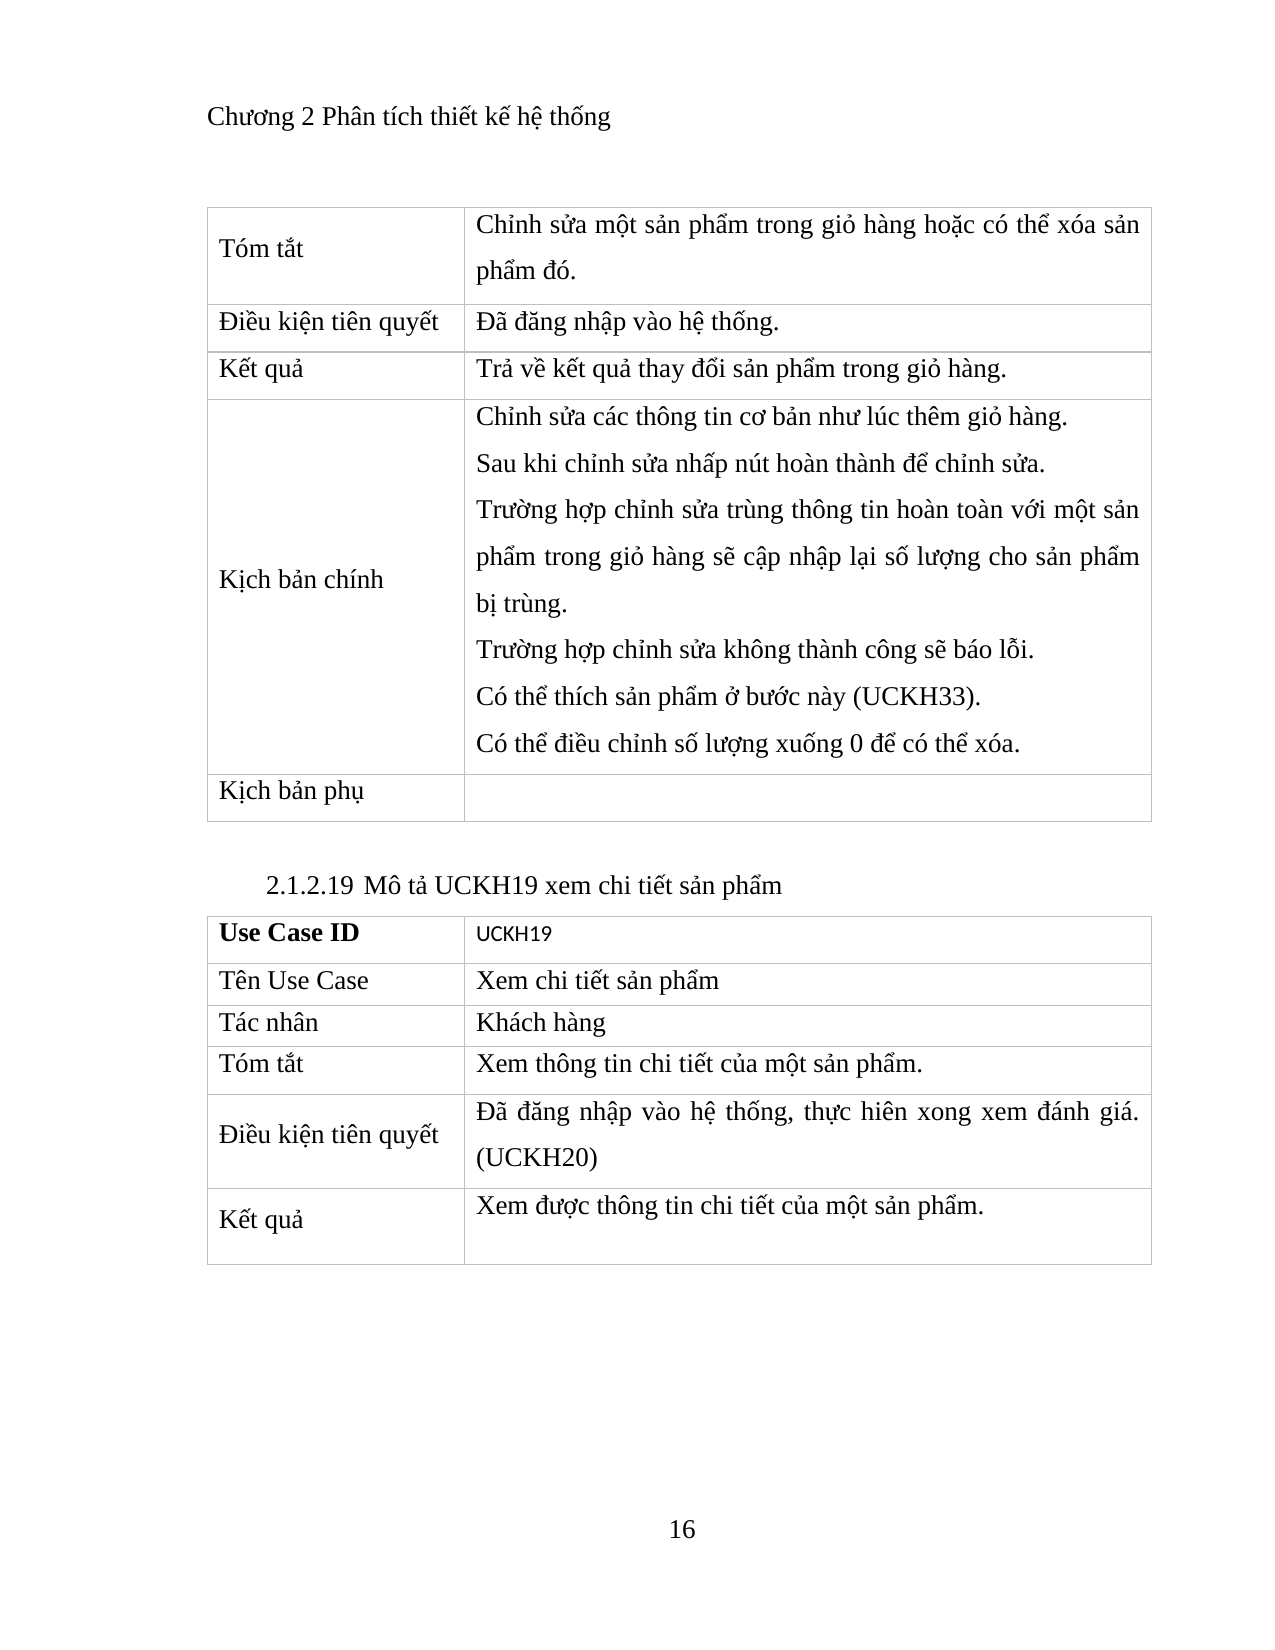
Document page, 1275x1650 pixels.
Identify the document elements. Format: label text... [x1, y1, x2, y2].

table_cell Tóm tắt [208, 208, 464, 304]
table_header UCKH19 [465, 917, 1151, 963]
table_cell Điều kiện tiên quyết [208, 305, 464, 351]
table_cell Xem được thông tin chi tiết của một sản phẩm. [465, 1189, 1151, 1264]
table_cell [465, 775, 1151, 821]
table_cell Xem thông tin chi tiết của một sản phẩm. [465, 1047, 1151, 1094]
table_cell Chỉnh sửa các thông tin cơ bản như lúc thêm giỏ hàng. Sau khi chỉnh sửa nhấp nút hoàn thành để chỉnh sửa. Trường hợp chỉnh sửa trùng thông tin hoàn toàn với một sản phẩm trong giỏ hàng sẽ cập nhập lại số lượng cho sản phẩm bị trùng. Trường hợp chỉnh sửa không thành công sẽ báo lỗi. Có thể thích sản phẩm ở bước này (UCKH33). Có thể điều chỉnh số lượng xuống 0 để có thể xóa. [465, 400, 1151, 773]
table_cell Khách hàng [465, 1006, 1151, 1046]
table_cell Đã đăng nhập vào hệ thống. [465, 305, 1151, 351]
table_cell Kịch bản chính [208, 400, 464, 773]
table_cell Kết quả [208, 353, 464, 399]
table_cell Trả về kết quả thay đổi sản phẩm trong giỏ hàng. [465, 353, 1151, 399]
table_cell Xem chi tiết sản phẩm [465, 964, 1151, 1005]
table_cell Tóm tắt [208, 1047, 464, 1094]
table_cell Điều kiện tiên quyết [208, 1095, 464, 1188]
table_cell Kịch bản phụ [208, 775, 464, 821]
list Mô tả UCKH19 xem chi tiết sản phẩm [266, 869, 1157, 900]
table_cell Kết quả [208, 1189, 464, 1264]
table_cell Tên Use Case [208, 964, 464, 1005]
table_header Use Case ID [208, 917, 464, 963]
table_cell Đã đăng nhập vào hệ thống, thực hiên xong xem đánh giá. (UCKH20) [465, 1095, 1151, 1188]
table_cell Chỉnh sửa một sản phẩm trong giỏ hàng hoặc có thể xóa sản phẩm đó. [465, 208, 1151, 304]
table_cell Tác nhân [208, 1006, 464, 1046]
